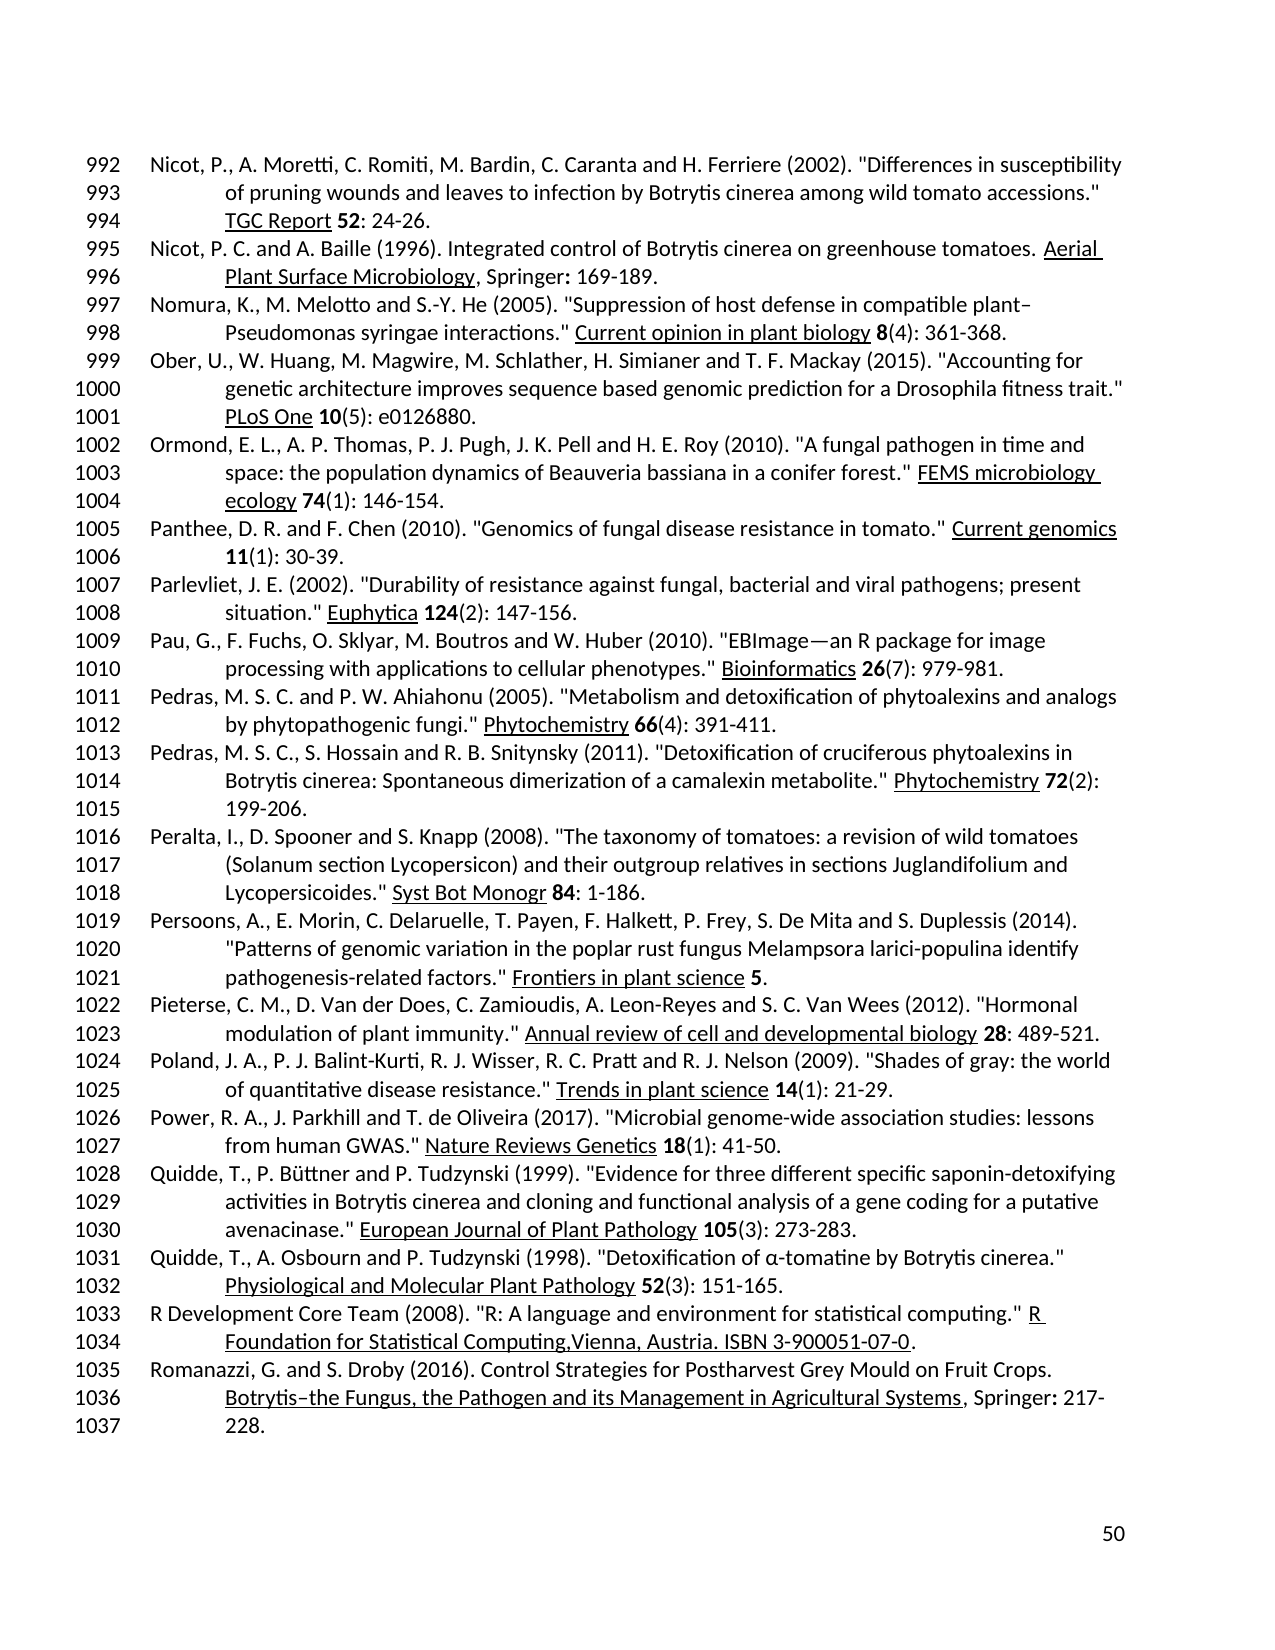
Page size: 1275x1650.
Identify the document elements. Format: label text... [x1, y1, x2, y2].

text Quidde, T., A. Osbourn and P. Tudzynski (1998). "Detoxification of α-tomatine by Botrytis cinerea." Physiological and Molecular Plant Pathology 52(3): 151-165. [150, 1243, 1125, 1299]
text Ormond, E. L., A. P. Thomas, P. J. Pugh, J. K. Pell and H. E. Roy (2010). "A fungal pathogen in time and space: the population dynamics of Beauveria bassiana in a conifer forest." FEMS microbiology ecology 74(1): 146-154. [150, 430, 1125, 514]
text Pieterse, C. M., D. Van der Does, C. Zamioudis, A. Leon-Reyes and S. C. Van Wees (2012). "Hormonal modulation of plant immunity." Annual review of cell and developmental biology 28: 489-521. [150, 991, 1125, 1047]
text Quidde, T., P. Büttner and P. Tudzynski (1999). "Evidence for three different specific saponin-detoxifying activities in Botrytis cinerea and cloning and functional analysis of a gene coding for a putative avenacinase." European Journal of Plant Pathology 105(3): 273-283. [150, 1159, 1125, 1243]
text Romanazzi, G. and S. Droby (2016). Control Strategies for Postharvest Grey Mould on Fruit Crops. Botrytis–the Fungus, the Pathogen and its Management in Agricultural Systems, Springer: 217-228. [150, 1355, 1125, 1439]
text Pau, G., F. Fuchs, O. Sklyar, M. Boutros and W. Huber (2010). "EBImage—an R package for image processing with applications to cellular phenotypes." Bioinformatics 26(7): 979-981. [150, 626, 1125, 682]
text Parlevliet, J. E. (2002). "Durability of resistance against fungal, bacterial and viral pathogens; present situation." Euphytica 124(2): 147-156. [150, 570, 1125, 626]
text Pedras, M. S. C. and P. W. Ahiahonu (2005). "Metabolism and detoxification of phytoalexins and analogs by phytopathogenic fungi." Phytochemistry 66(4): 391-411. [150, 682, 1125, 738]
text Nomura, K., M. Melotto and S.-Y. He (2005). "Suppression of host defense in compatible plant–Pseudomonas syringae interactions." Current opinion in plant biology 8(4): 361-368. [150, 290, 1125, 346]
text Ober, U., W. Huang, M. Magwire, M. Schlather, H. Simianer and T. F. Mackay (2015). "Accounting for genetic architecture improves sequence based genomic prediction for a Drosophila fitness trait." PLoS One 10(5): e0126880. [150, 346, 1125, 430]
text R Development Core Team (2008). "R: A language and environment for statistical computing." R Foundation for Statistical Computing,Vienna, Austria. ISBN 3-900051-07-0. [150, 1299, 1125, 1355]
text Power, R. A., J. Parkhill and T. de Oliveira (2017). "Microbial genome-wide association studies: lessons from human GWAS." Nature Reviews Genetics 18(1): 41-50. [150, 1103, 1125, 1159]
text Peralta, I., D. Spooner and S. Knapp (2008). "The taxonomy of tomatoes: a revision of wild tomatoes (Solanum section Lycopersicon) and their outgroup relatives in sections Juglandifolium and Lycopersicoides." Syst Bot Monogr 84: 1-186. [150, 822, 1125, 907]
text Poland, J. A., P. J. Balint-Kurti, R. J. Wisser, R. C. Pratt and R. J. Nelson (2009). "Shades of gray: the world of quantitative disease resistance." Trends in plant science 14(1): 21-29. [150, 1047, 1125, 1103]
text Panthee, D. R. and F. Chen (2010). "Genomics of fungal disease resistance in tomato." Current genomics 11(1): 30-39. [150, 514, 1125, 570]
text Nicot, P. C. and A. Baille (1996). Integrated control of Botrytis cinerea on greenhouse tomatoes. Aerial Plant Surface Microbiology, Springer: 169-189. [150, 234, 1125, 290]
text Pedras, M. S. C., S. Hossain and R. B. Snitynsky (2011). "Detoxification of cruciferous phytoalexins in Botrytis cinerea: Spontaneous dimerization of a camalexin metabolite." Phytochemistry 72(2): 199-206. [150, 738, 1125, 822]
text Nicot, P., A. Moretti, C. Romiti, M. Bardin, C. Caranta and H. Ferriere (2002). "Differences in susceptibility of pruning wounds and leaves to infection by Botrytis cinerea among wild tomato accessions." TGC Report 52: 24-26. [150, 150, 1125, 234]
text Persoons, A., E. Morin, C. Delaruelle, T. Payen, F. Halkett, P. Frey, S. De Mita and S. Duplessis (2014). "Patterns of genomic variation in the poplar rust fungus Melampsora larici-populina identify pathogenesis-related factors." Frontiers in plant science 5. [150, 907, 1125, 991]
